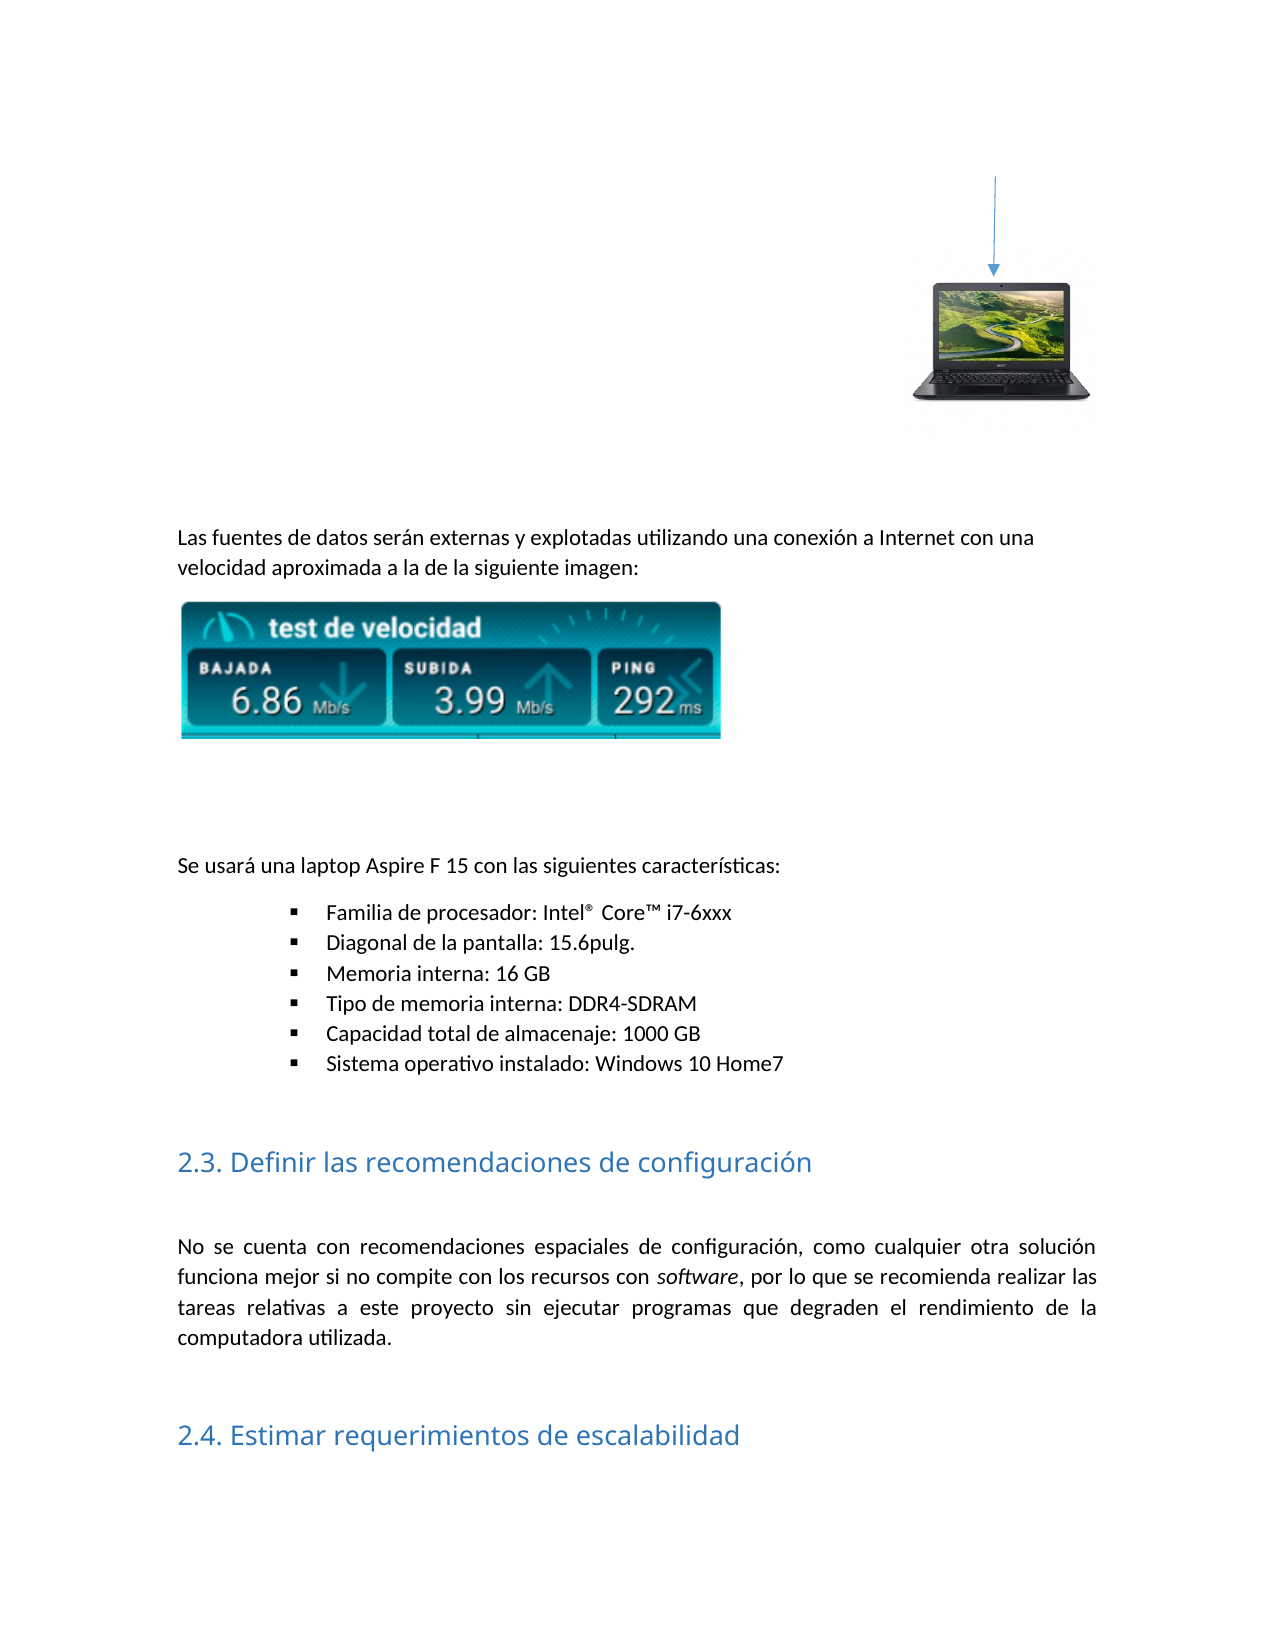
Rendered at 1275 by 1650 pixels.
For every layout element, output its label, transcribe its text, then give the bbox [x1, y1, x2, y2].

list Sistema operativo instalado: Windows 10 Home7 [288, 1049, 1098, 1077]
list Tipo de memoria interna: DDR4-SDRAM [288, 989, 1098, 1017]
text Se usará una laptop Aspire F 15 con las siguientes características: [177, 851, 1098, 879]
subtitle 2.4. Estimar requerimientos de escalabilidad [177, 1417, 1098, 1453]
text No se cuenta con recomendaciones espaciales de configuración, como cualquier otra solución funciona mejor si no compite con los recursos con software, por lo que se recomienda realizar las tareas relativas a este proyecto sin ejecutar programas que degraden el rendimiento de la computadora utilizada. [177, 1232, 1098, 1351]
subtitle 2.3. Definir las recomendaciones de configuración [177, 1143, 1098, 1180]
picture [904, 244, 1098, 438]
text Las fuentes de datos serán externas y explotadas utilizando una conexión a Internet con una velocidad aproximada a la de la siguiente imagen: [177, 523, 1098, 581]
list Diagonal de la pantalla: 15.6pulg. [288, 928, 1098, 956]
list Memoria interna: 16 GB [288, 959, 1098, 987]
list Capacidad total de almacenaje: 1000 GB [288, 1019, 1098, 1047]
picture [177, 599, 732, 739]
list Familia de procesador: Intel® Core™ i7-6xxx [288, 898, 1098, 926]
